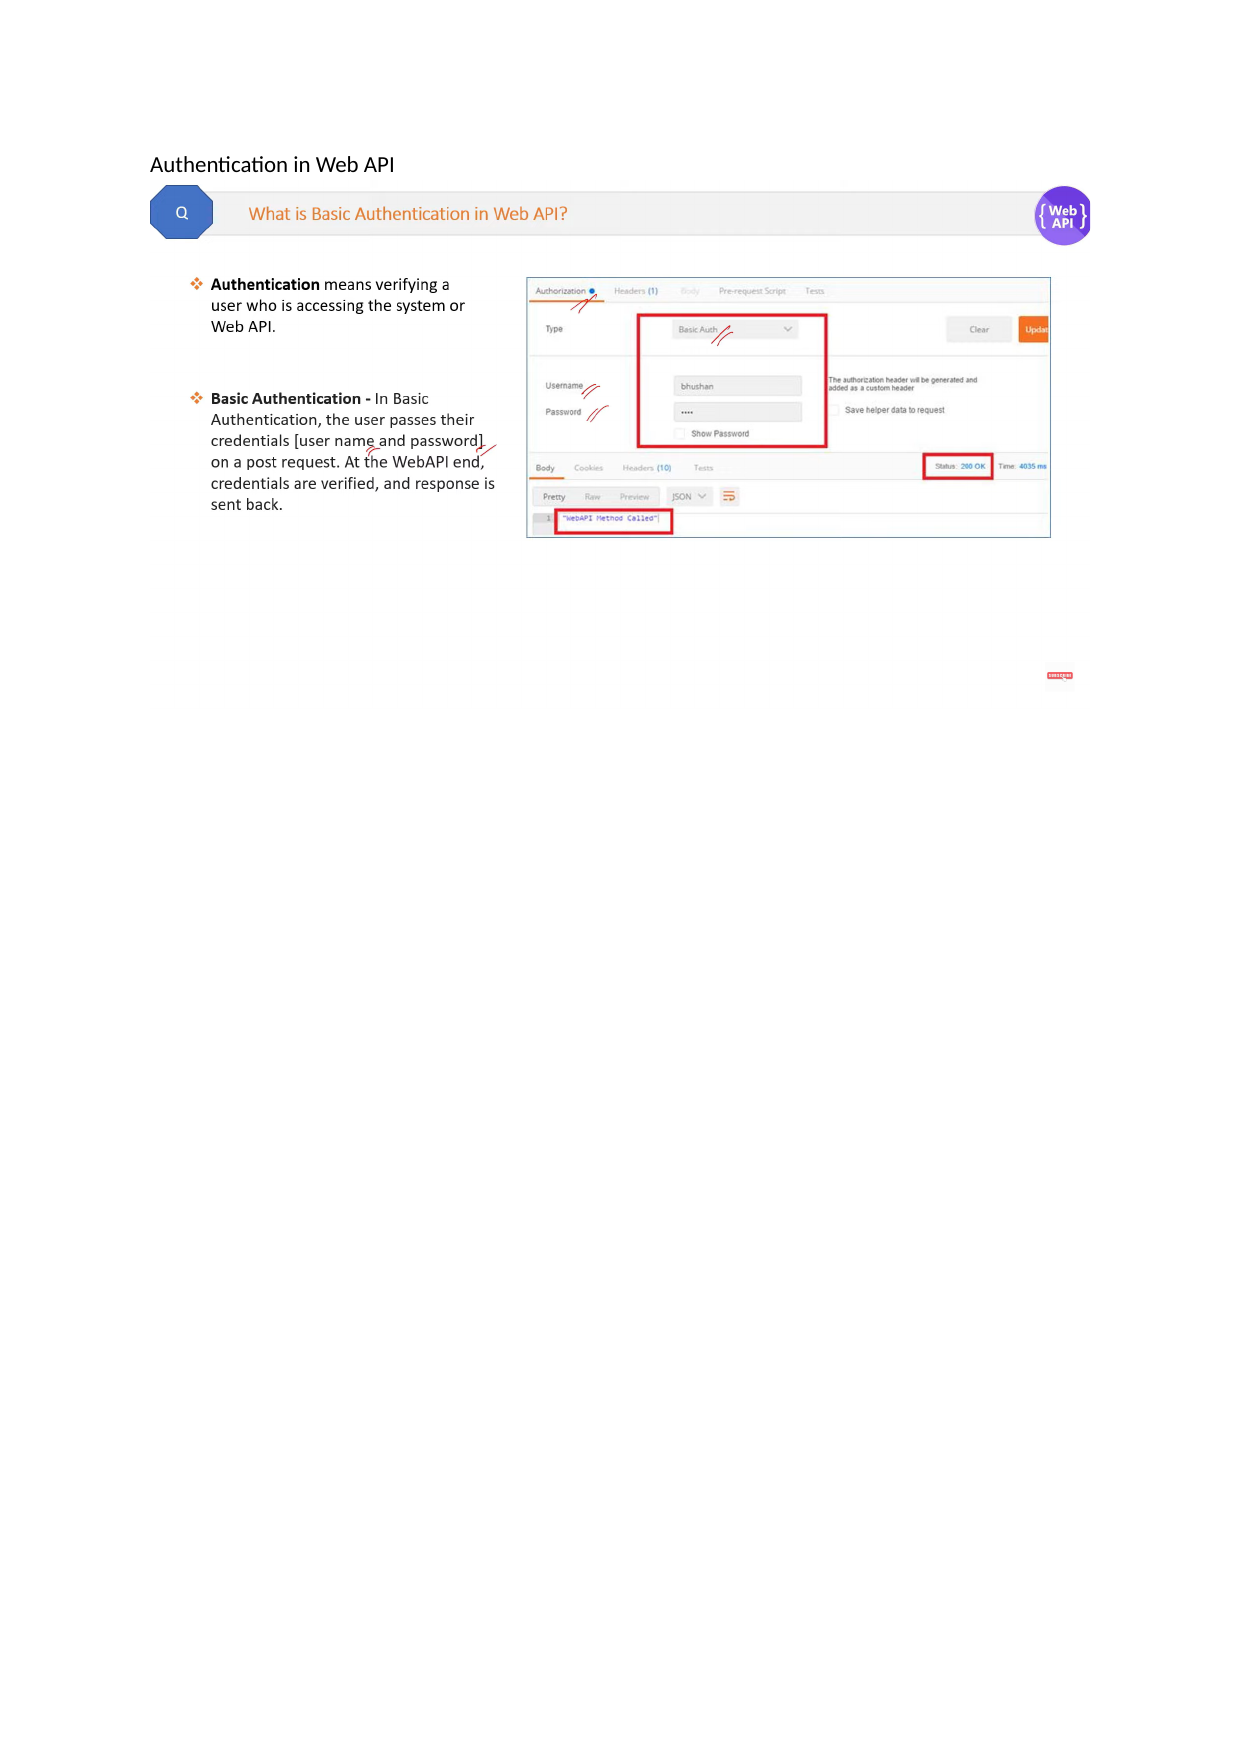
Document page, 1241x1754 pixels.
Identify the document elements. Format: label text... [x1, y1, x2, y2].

picture [150, 180, 1091, 709]
text Authentication in Web API [150, 150, 1090, 180]
